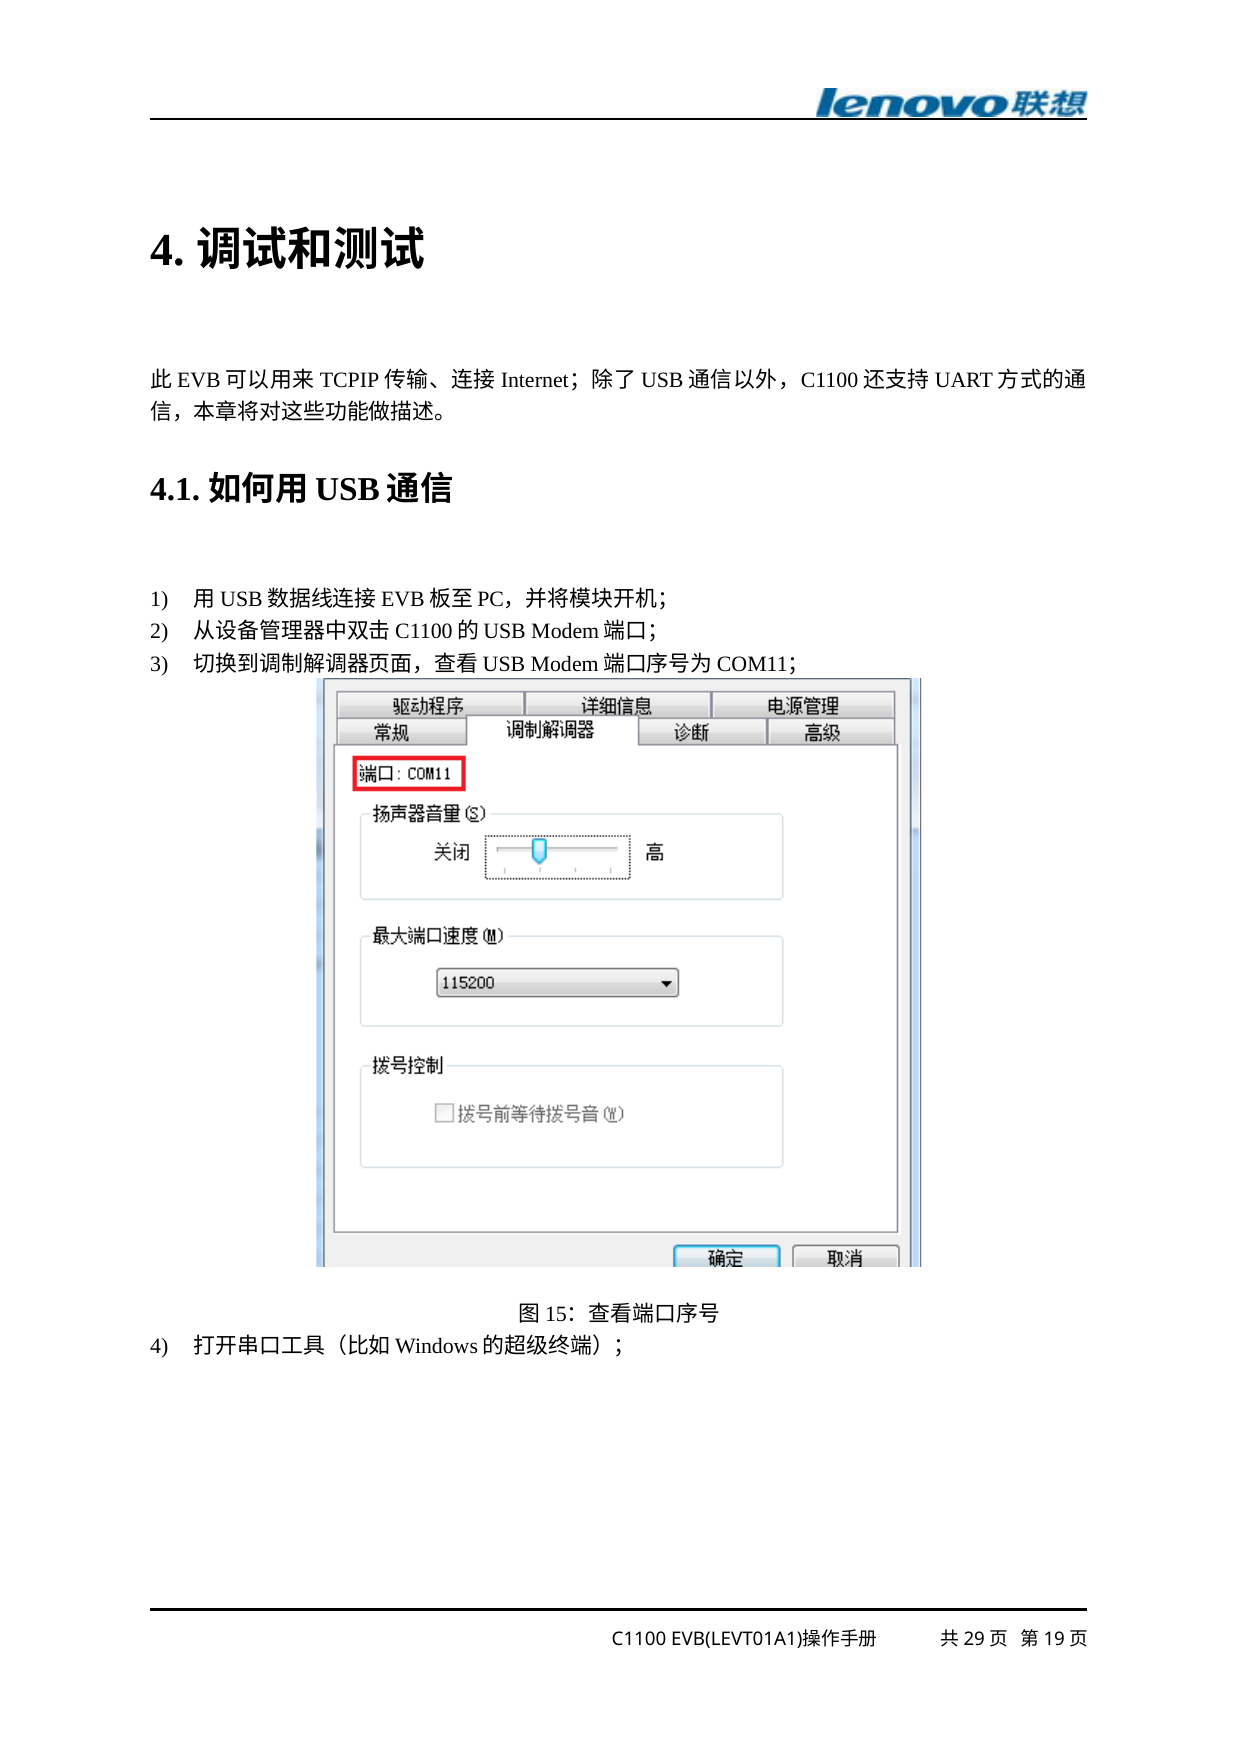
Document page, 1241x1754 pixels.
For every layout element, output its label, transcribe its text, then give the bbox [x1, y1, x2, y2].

subtitle 4.1. 如何用USB通信 [150, 453, 1087, 518]
text 此EVB可以用来TCPIP传输、连接Internet；除了USB通信以外，C1100还支持UART方式的通信，本章将对这些功能做描述。 [150, 361, 1087, 426]
list 打开串口工具（比如Windows的超级终端）； [150, 1328, 1087, 1361]
list 从设备管理器中双击C1100的USB Modem端口； [150, 613, 1087, 646]
list 用USB数据线连接EVB板至PC，并将模块开机； [150, 581, 1087, 613]
text 图 15：查看端口序号 [150, 1296, 1087, 1328]
picture [316, 678, 922, 1267]
list 切换到调制解调器页面，查看USB Modem端口序号为COM11； [150, 646, 1087, 678]
subtitle 4. 调试和测试 [150, 196, 1087, 294]
picture [816, 88, 1088, 117]
